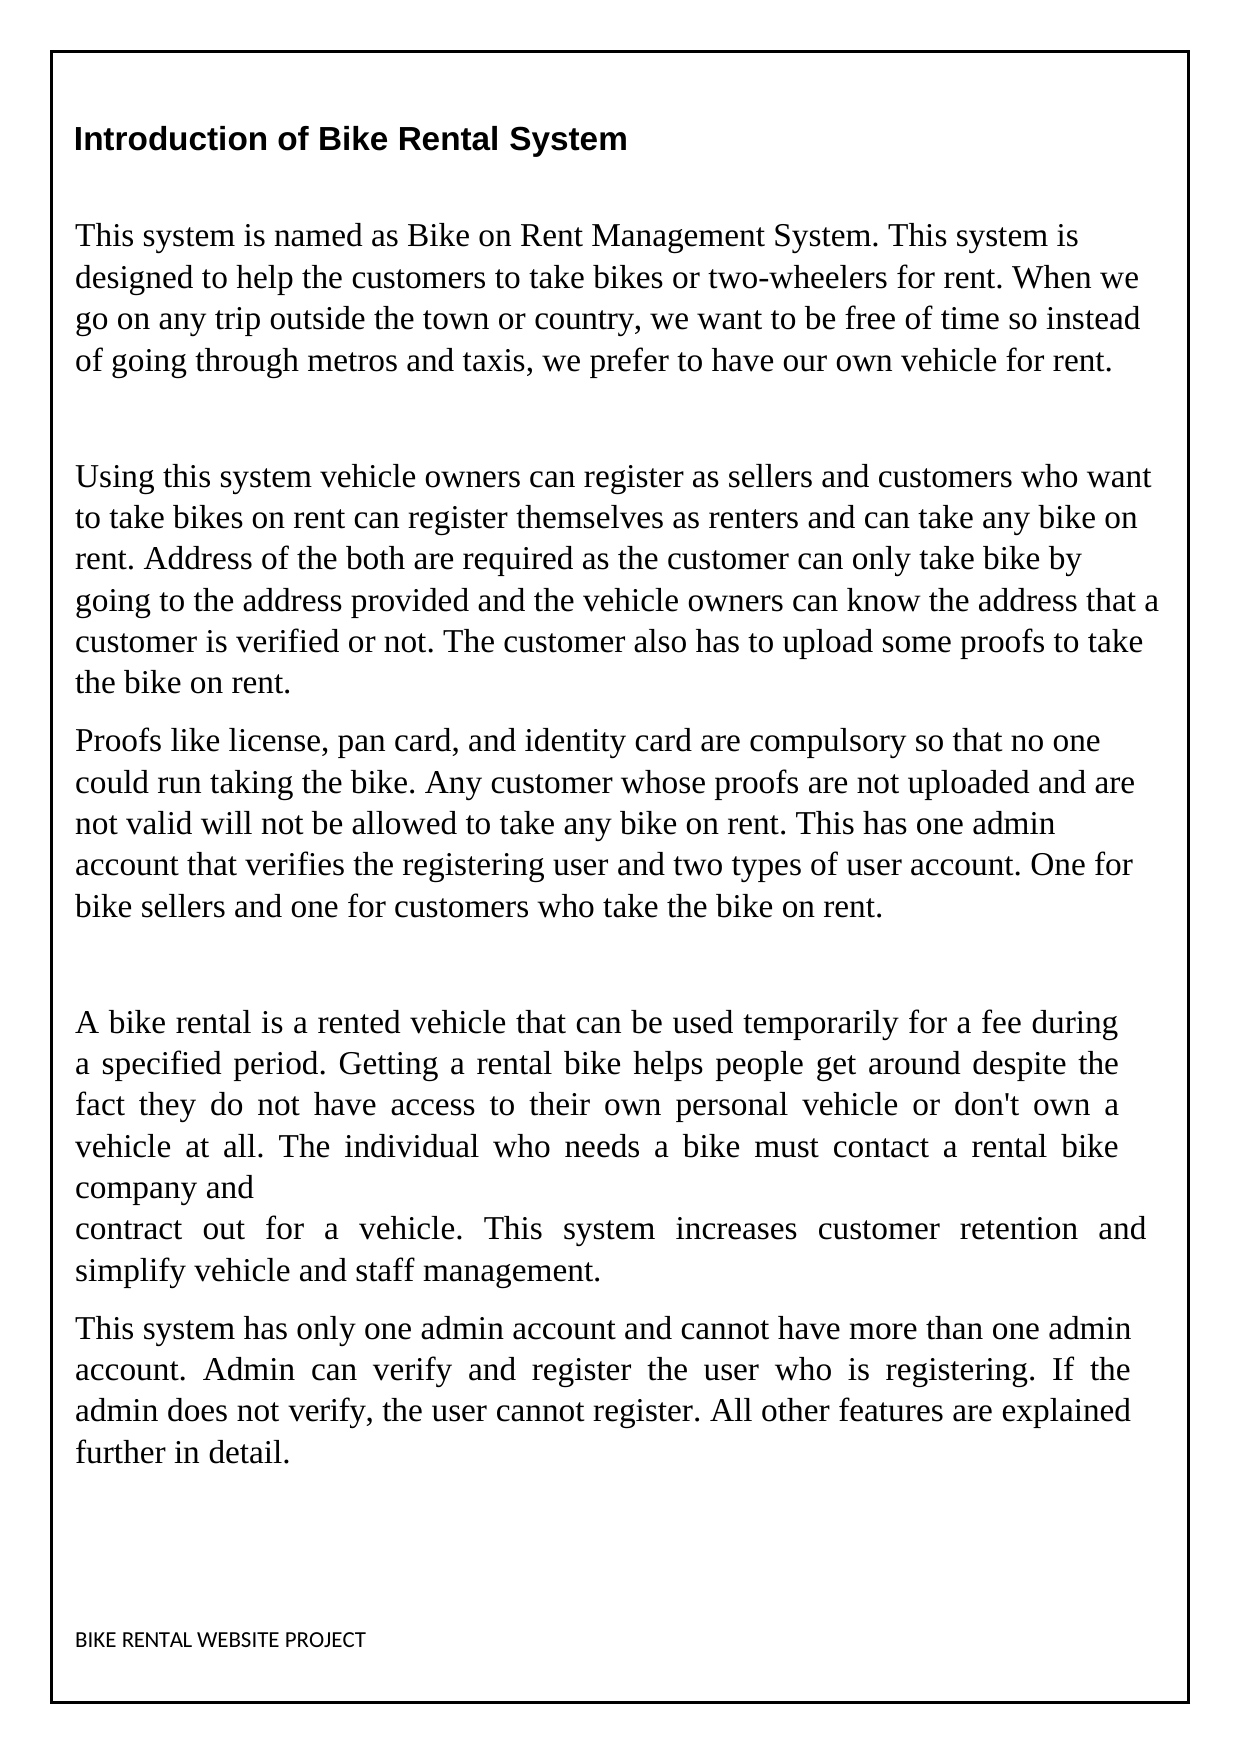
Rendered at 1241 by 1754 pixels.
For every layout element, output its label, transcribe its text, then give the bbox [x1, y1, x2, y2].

text designed to help the customers to take bikes or two-wheelers for rent. When we go on any trip outside the town or country, we want to be free of time so instead of going through metros and taxis, we prefer to have our own vehicle for rent. [75, 257, 1141, 378]
text Proofs like license, pan card, and identity card are compulsory so that no one [75, 720, 1182, 759]
text A bike rental is a rented vehicle that can be used temporarily for a fee during a specified period. Getting a rental bike helps people get around despite the fact they do not have access to their own personal vehicle or don't own a vehicle at all. The individual who needs a bike must contact a rental bike company and [75, 1002, 1121, 1206]
text This system is named as Bike on Rent Management System. This system is [75, 216, 1182, 254]
text Using this system vehicle owners can register as sellers and customers who want to take bikes on rent can register themselves as renters and can take any bike on rent. Address of the both are required as the customer can only take bike by [75, 456, 1154, 577]
text going to the address provided and the vehicle owners can know the address that a customer is verified or not. The customer also has to upload some proofs to take the bike on rent. [75, 580, 1162, 701]
text contract out for a vehicle. This system increases customer retention and simplify vehicle and staff management. [75, 1209, 1148, 1288]
text This system has only one admin account and cannot have more than one admin account. Admin can verify and register the user who is registering. If the admin does not verify, the user cannot register. All other features are explained further in detail. [75, 1308, 1132, 1470]
text could run taking the bike. Any customer whose proofs are not uploaded and are not valid will not be allowed to take any bike on rent. This has one admin [75, 762, 1151, 842]
subtitle Introduction of Bike Rental System [64, 118, 1182, 157]
text account that verifies the registering user and two types of user account. One for bike sellers and one for customers who take the bike on rent. [75, 844, 1136, 924]
